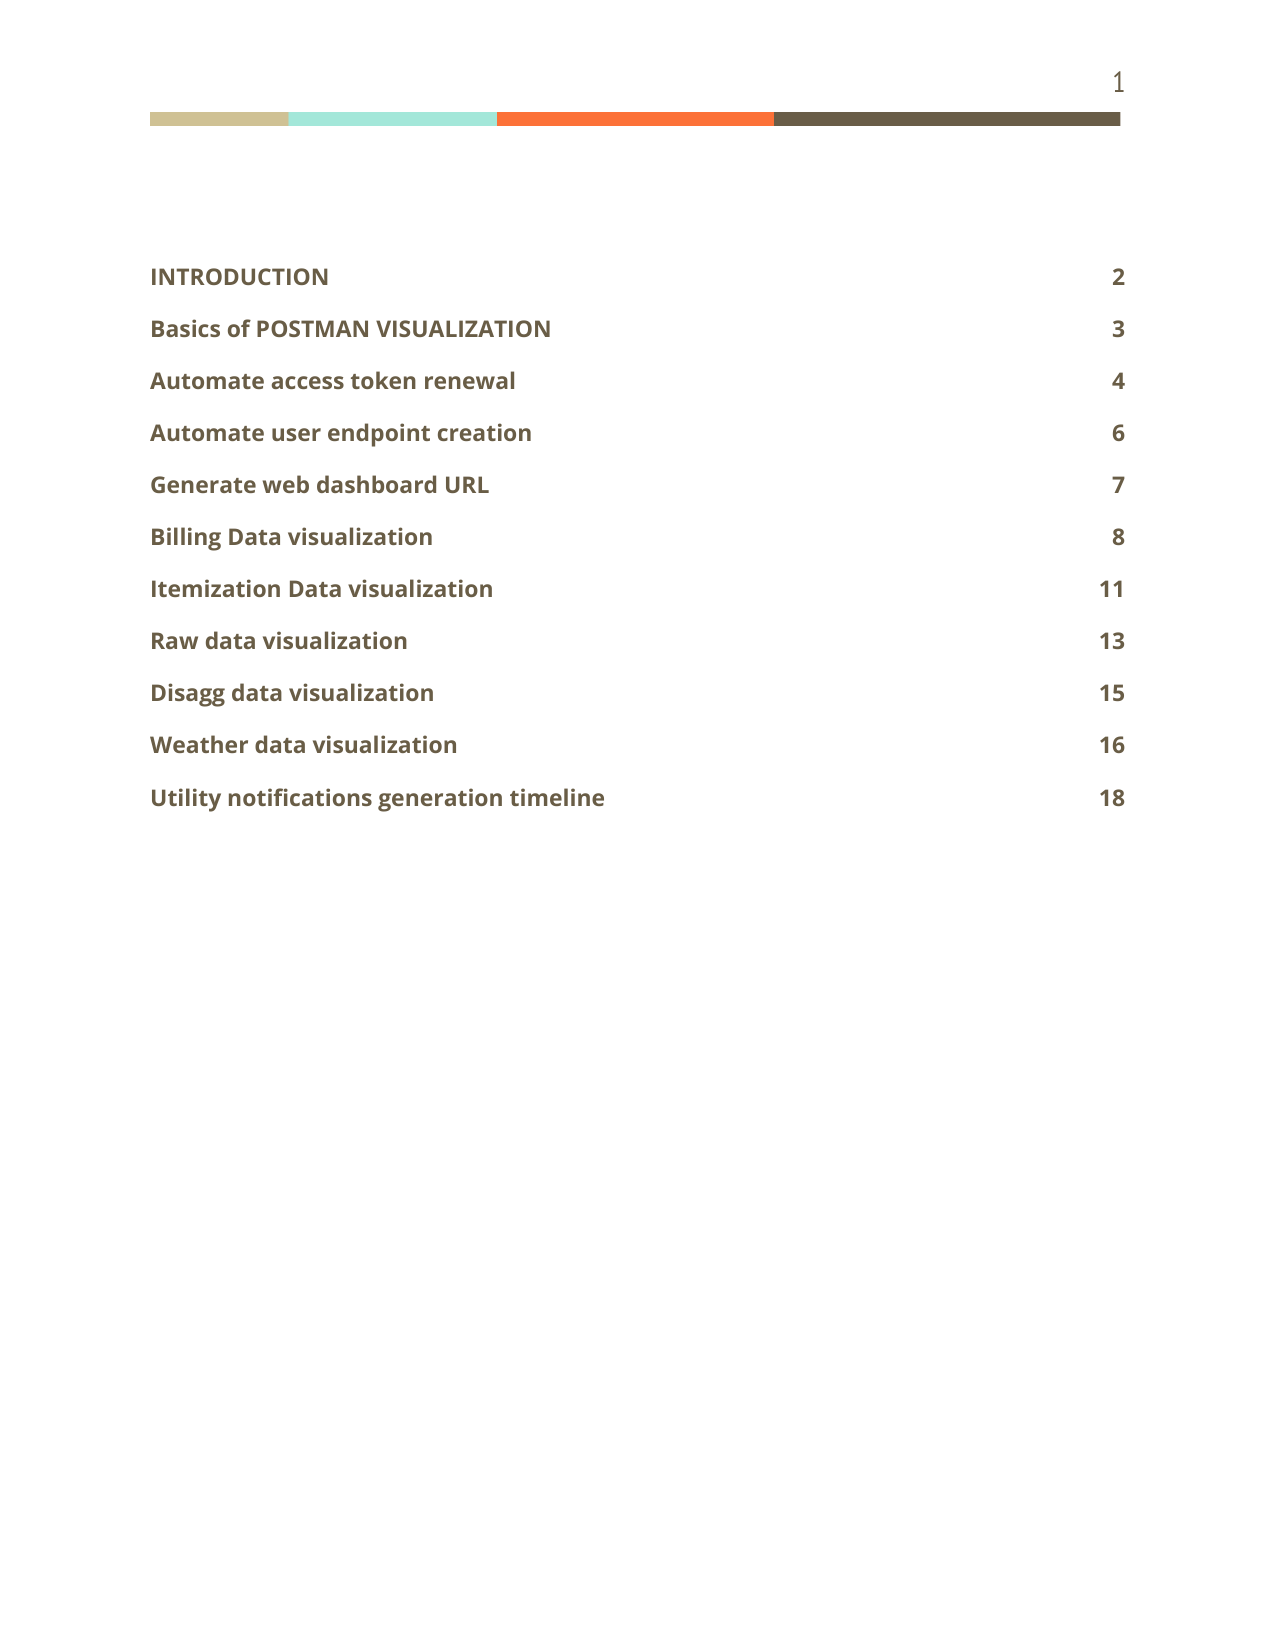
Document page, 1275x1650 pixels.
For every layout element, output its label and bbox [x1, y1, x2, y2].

picture [150, 112, 1121, 126]
